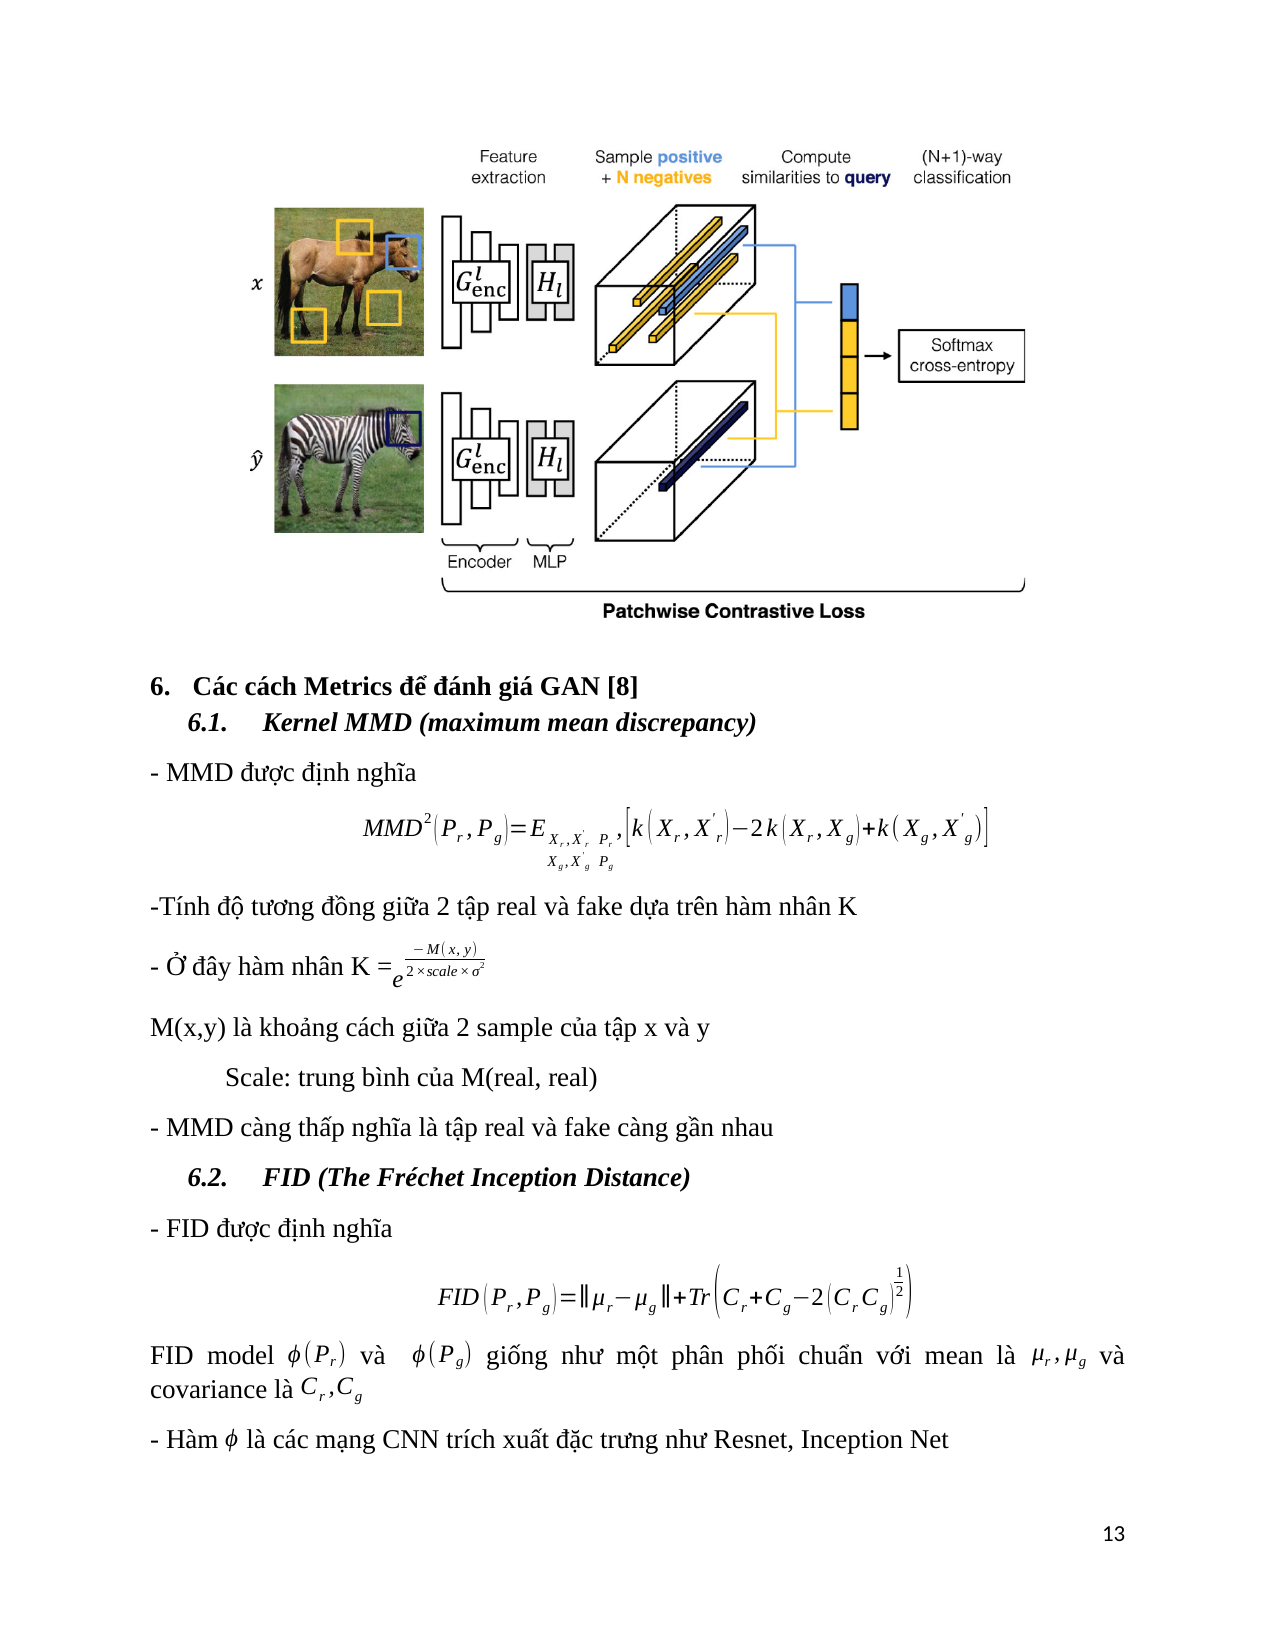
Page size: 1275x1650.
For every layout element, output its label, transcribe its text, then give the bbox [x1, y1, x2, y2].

text -Tính độ tương đồng giữa 2 tập real và fake dựa trên hàm nhân K [150, 890, 1125, 921]
text M(x,y) là khoảng cách giữa 2 sample của tập x và y [150, 1011, 1125, 1042]
picture [250, 150, 1025, 618]
text - MMD càng thấp nghĩa là tập real và fake càng gần nhau [150, 1111, 1125, 1142]
text - FID được định nghĩa [150, 1212, 1125, 1243]
text - Hàm là các mạng CNN trích xuất đặc trưng như Resnet, Inception Net [150, 1423, 1125, 1454]
text - MMD được định nghĩa [150, 756, 1125, 787]
list FID (The Fréchet Inception Distance) [187, 1162, 1125, 1193]
text - Ở đây hàm nhân K = [150, 940, 1125, 992]
list Kernel MMD (maximum mean discrepancy) [187, 706, 1125, 737]
text FID model và giống như một phân phối chuẩn với mean là và covariance là [150, 1338, 1125, 1404]
list Scale: trung bình của M(real, real) [225, 1061, 1125, 1092]
list Các cách Metrics để đánh giá GAN [8] [329, 670, 1125, 702]
